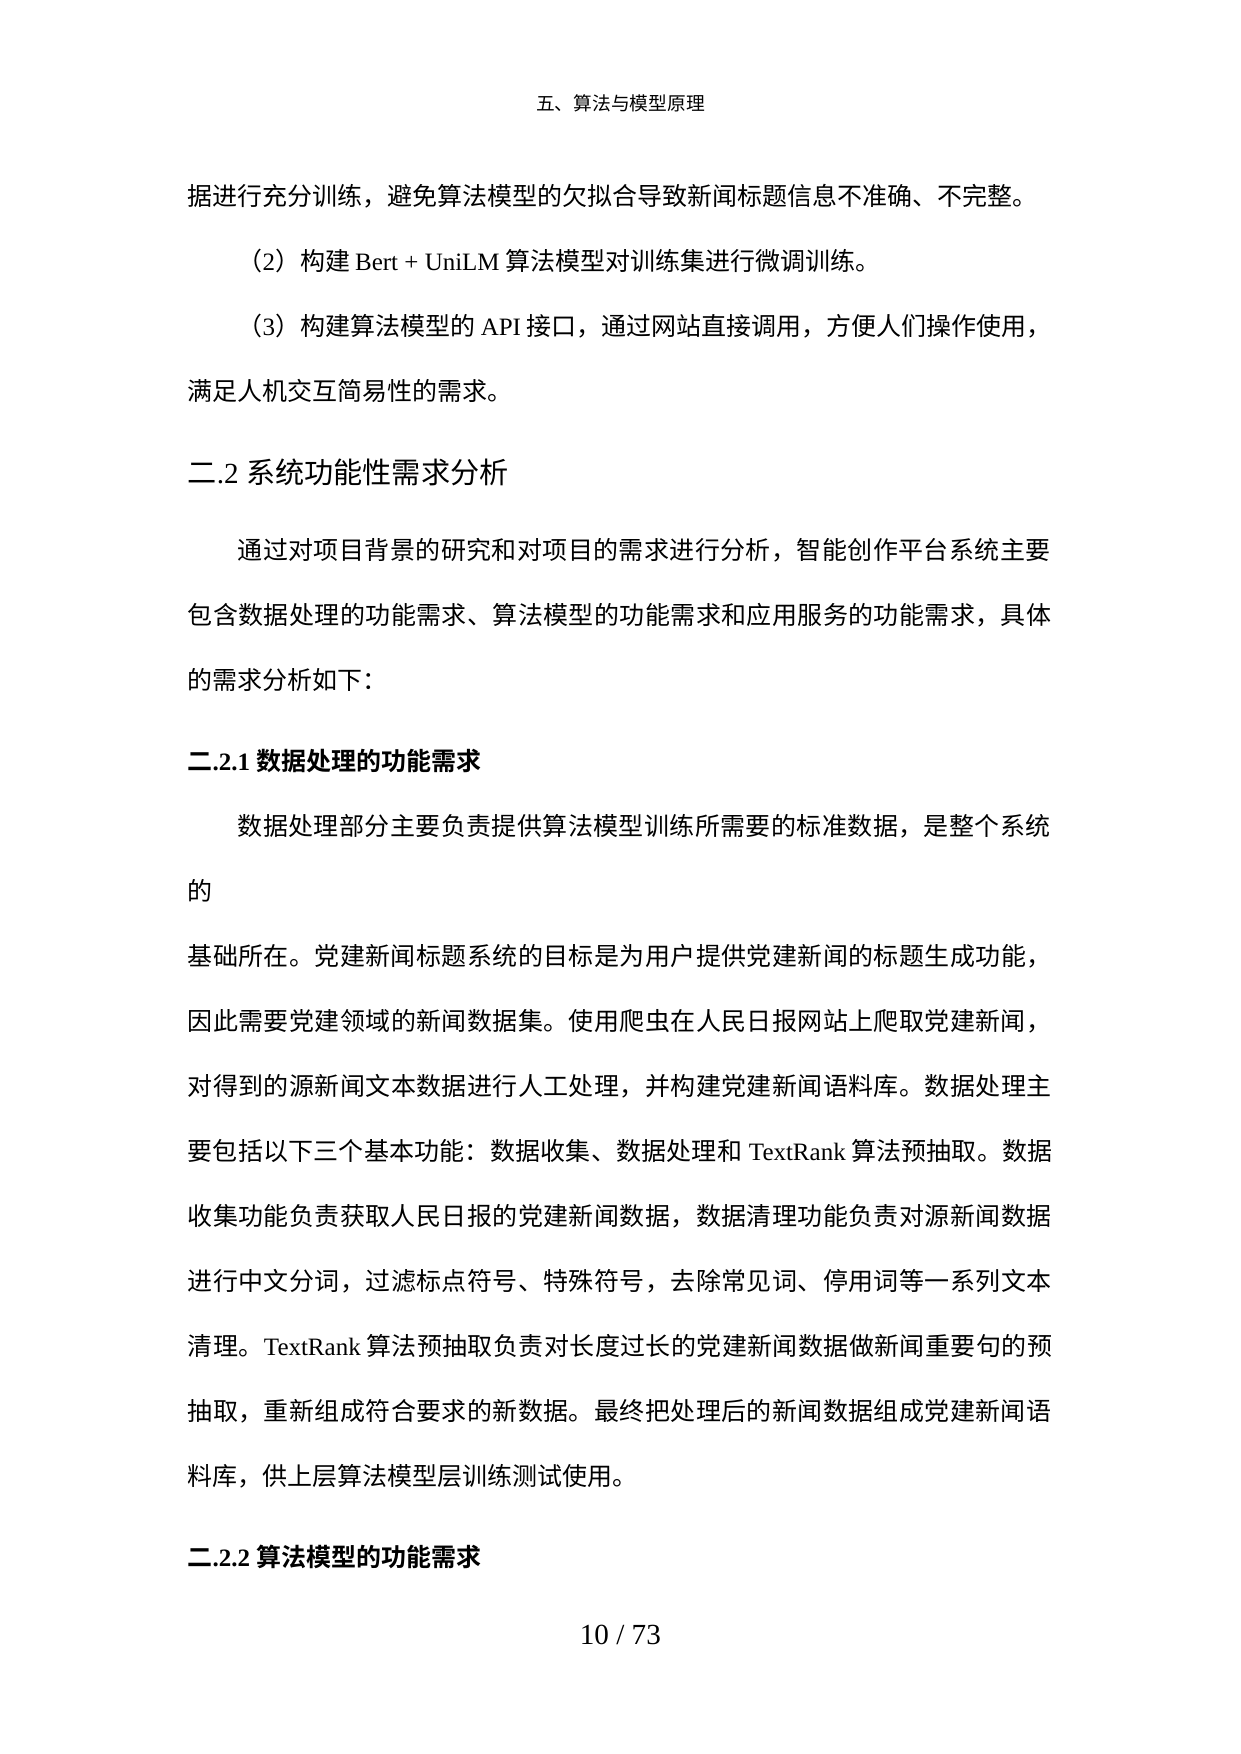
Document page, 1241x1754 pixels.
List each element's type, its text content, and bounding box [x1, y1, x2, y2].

subtitle 数据处理的功能需求 [187, 727, 1053, 792]
text 数据处理部分主要负责提供算法模型训练所需要的标准数据，是整个系统的 [187, 792, 1053, 922]
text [187, 162, 1053, 227]
subtitle 系统功能性需求分析 [187, 438, 1053, 503]
text 通过对项目背景的研究和对项目的需求进行分析，智能创作平台系统主要包含数据处理的功能需求、算法模型的功能需求和应用服务的功能需求，具体的需求分析如下： [187, 516, 1053, 711]
text （2）构建Bert + UniLM算法模型对训练集进行微调训练。 [187, 227, 1053, 292]
text （3）构建算法模型的API接口，通过网站直接调用，方便人们操作使用，满足人机交互简易性的需求。 [187, 292, 1053, 422]
subtitle 算法模型的功能需求 [187, 1523, 1053, 1588]
text 基础所在。党建新闻标题系统的目标是为用户提供党建新闻的标题生成功能，因此需要党建领域的新闻数据集。使用爬虫在人民日报网站上爬取党建新闻，对得到的源新闻文本数据进行人工处理，并构建党建新闻语料库。数据处理主要包括以下三个基本功能：数据收集、数据处理和TextRank算法预抽取。数据收集功能负责获取人民日报的党建新闻数据，数据清理功能负责对源新闻数据进行中文分词，过滤标点符号、特殊符号，去除常见词、停用词等一系列文本清理。TextRank算法预抽取负责对长度过长的党建新闻数据做新闻重要句的预抽取，重新组成符合要求的新数据。最终把处理后的新闻数据组成党建新闻语料库，供上层算法模型层训练测试使用。 [187, 922, 1053, 1507]
